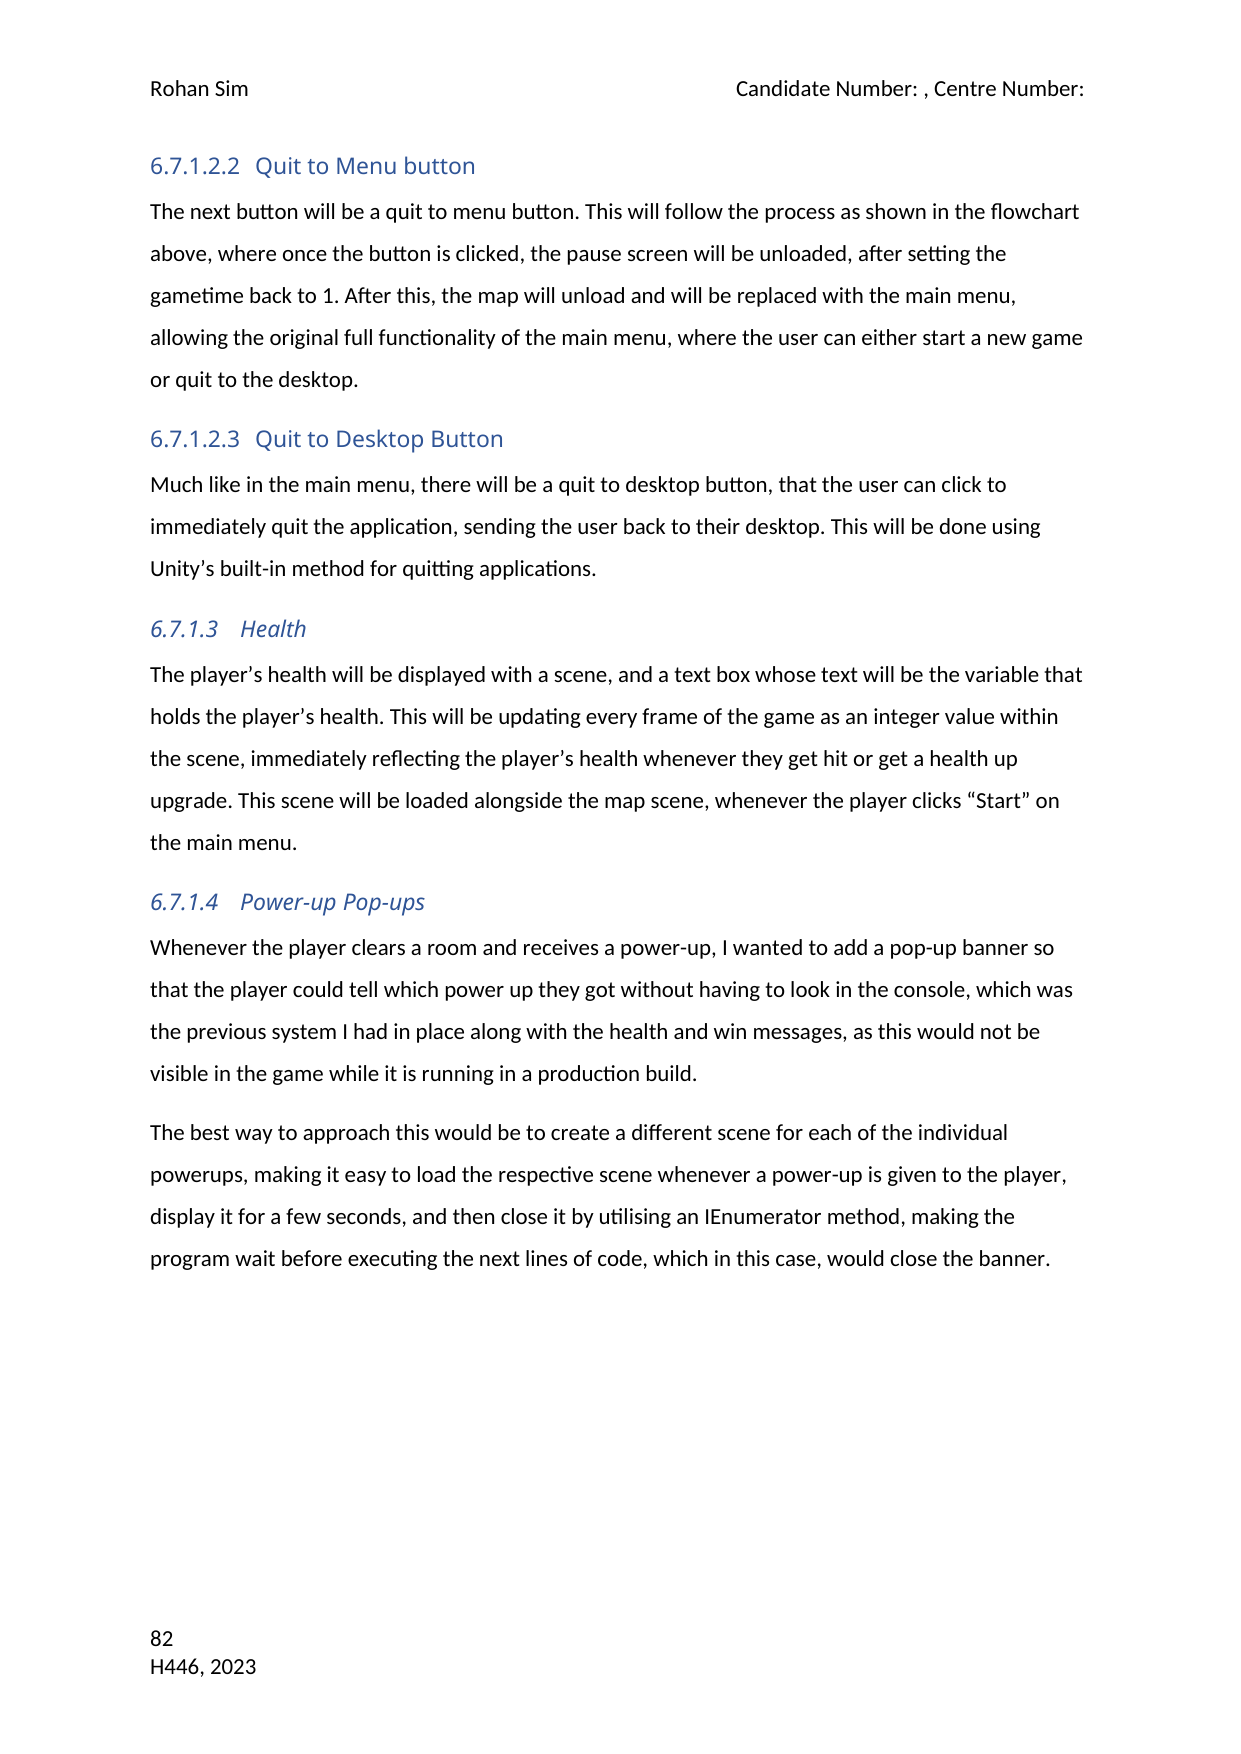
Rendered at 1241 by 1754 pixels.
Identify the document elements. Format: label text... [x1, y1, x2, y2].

subtitle Power-up Pop-ups [150, 886, 1090, 918]
text Much like in the main menu, there will be a quit to desktop button, that the user can click to immediately quit the application, sending the user back to their desktop. This will be done using Unity’s built-in method for quitting applications. [150, 470, 1090, 582]
text The player’s health will be displayed with a scene, and a text box whose text will be the variable that holds the player’s health. This will be updating every frame of the game as an integer value within the scene, immediately reflecting the player’s health whenever they get hit or get a health up upgrade. This scene will be loaded alongside the map scene, whenever the player clicks “Start” on the main menu. [150, 660, 1090, 856]
subtitle Quit to Menu button [150, 150, 1090, 181]
subtitle Quit to Desktop Button [150, 423, 1090, 455]
text Whenever the player clears a room and receives a power-up, I wanted to add a pop-up banner so that the player could tell which power up they got without having to look in the console, which was the previous system I had in place along with the health and win messages, as this would not be visible in the game while it is running in a production build. [150, 933, 1090, 1087]
text The next button will be a quit to menu button. This will follow the process as shown in the flowchart above, where once the button is clicked, the pause screen will be unloaded, after setting the gametime back to 1. After this, the map will unload and will be replaced with the main menu, allowing the original full functionality of the main menu, where the user can either start a new game or quit to the desktop. [150, 197, 1090, 393]
text The best way to approach this would be to create a different scene for each of the individual powerups, making it easy to load the respective scene whenever a power-up is given to the player, display it for a few seconds, and then close it by utilising an IEnumerator method, making the program wait before executing the next lines of code, which in this case, would close the banner. [150, 1118, 1090, 1272]
subtitle Health [150, 613, 1090, 644]
